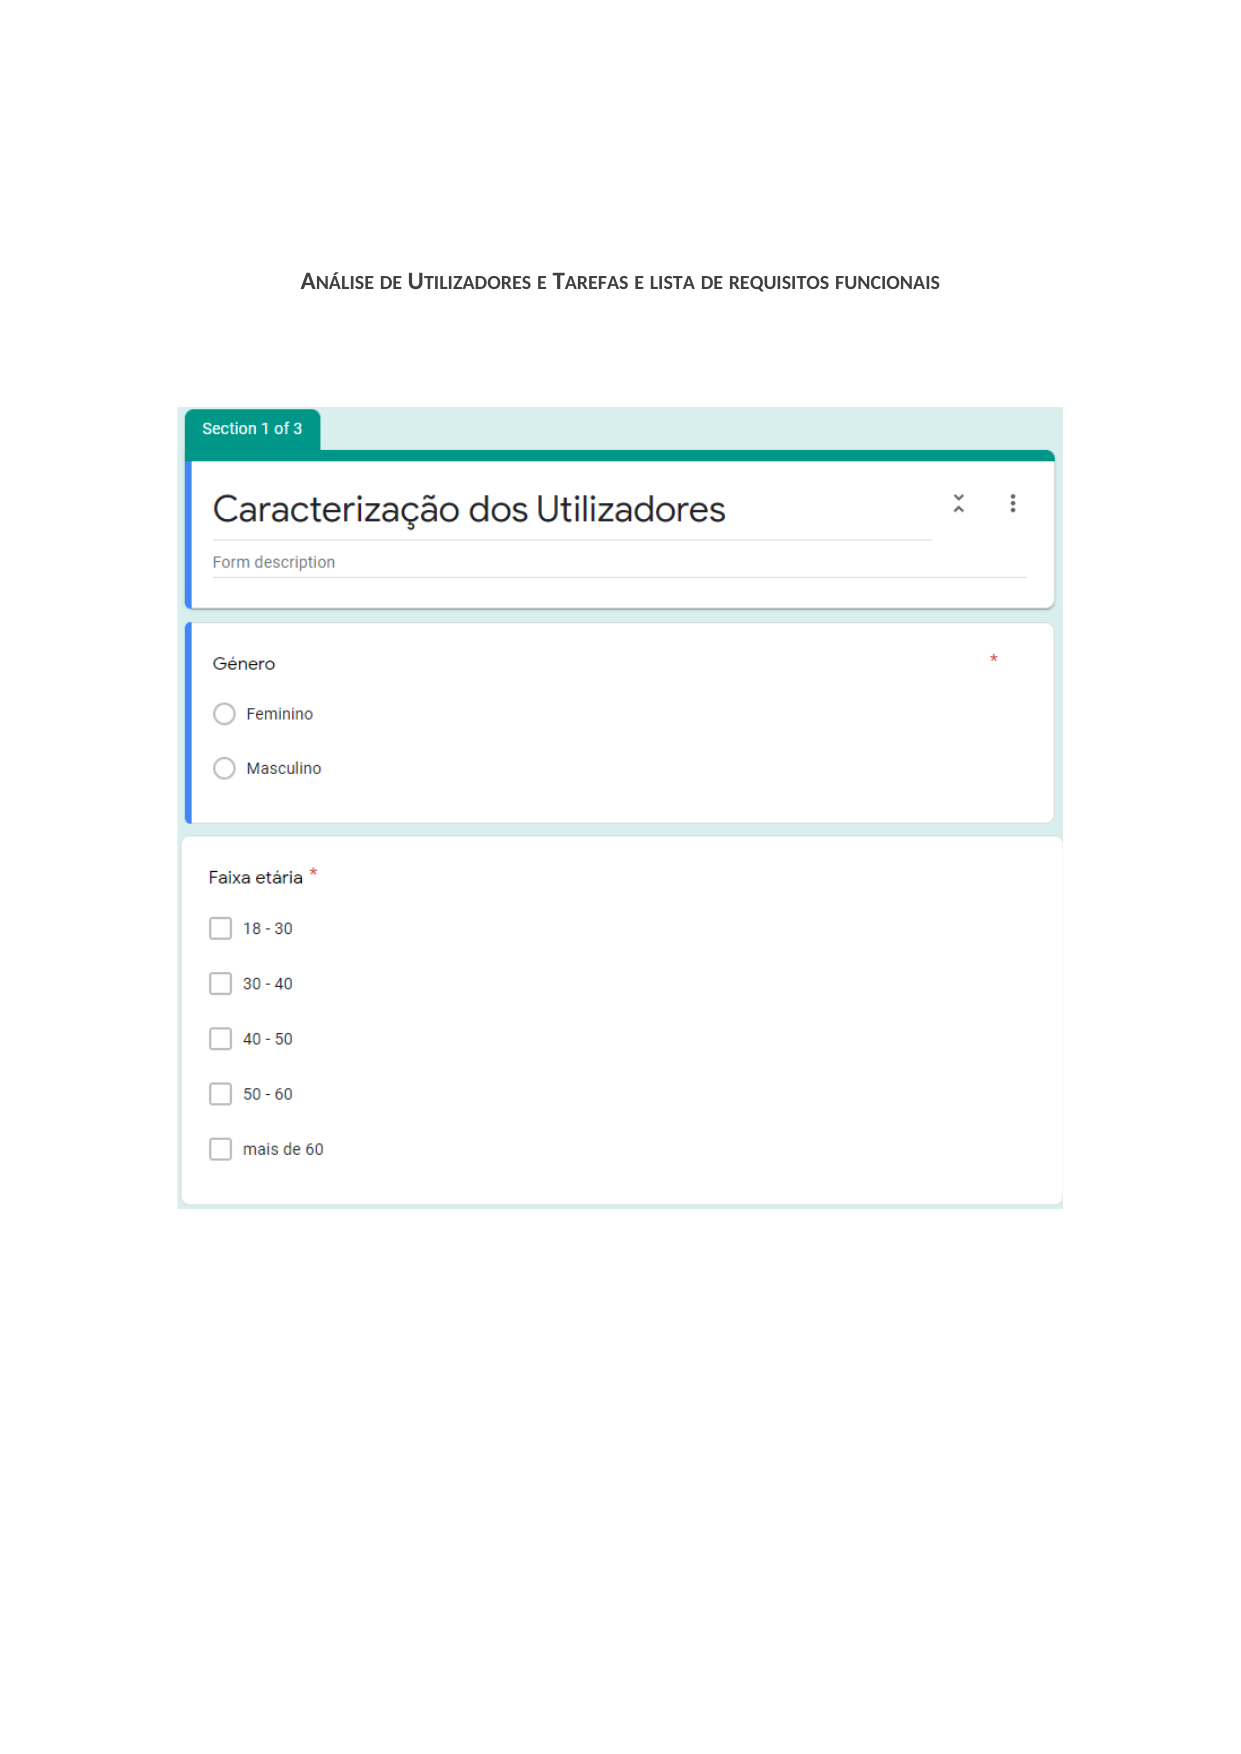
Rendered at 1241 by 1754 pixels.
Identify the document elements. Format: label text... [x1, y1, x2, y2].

text Análise de Utilizadores e Tarefas e lista de requisitos funcionais [177, 265, 1063, 295]
picture [177, 407, 1063, 1209]
